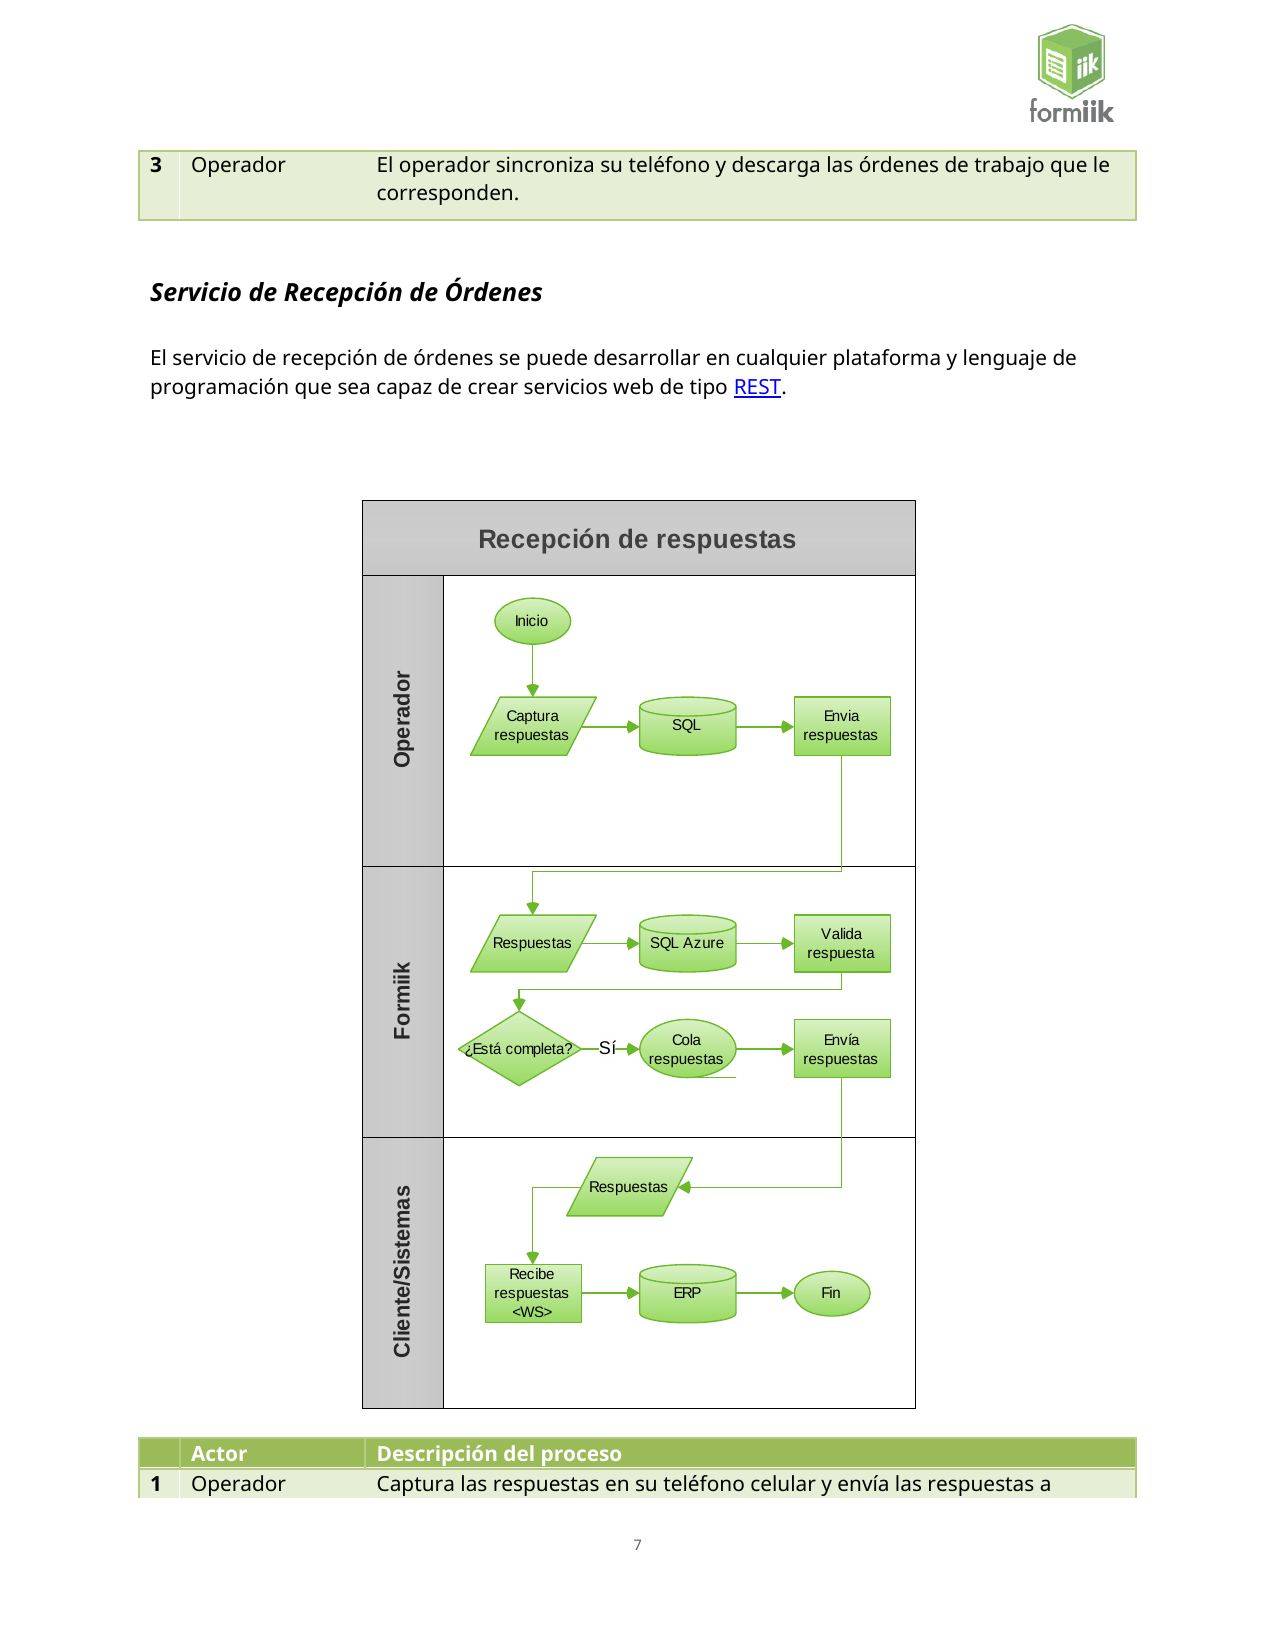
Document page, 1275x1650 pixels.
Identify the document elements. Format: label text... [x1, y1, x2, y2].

table_header [140, 1439, 179, 1467]
table_cell Operador [180, 152, 365, 219]
table_cell 3 [140, 152, 179, 219]
table_header Descripción del proceso [366, 1439, 1135, 1467]
subtitle Servicio de Recepción de Órdenes [150, 275, 1125, 309]
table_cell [365, 1470, 1135, 1498]
table_cell Operador [180, 1470, 365, 1498]
text El servicio de recepción de órdenes se puede desarrollar en cualquier plataforma y lenguaje de programación que sea capaz de crear servicios web de tipo REST. [150, 343, 1125, 400]
table_cell 1 [140, 1470, 179, 1498]
table_header Actor [181, 1439, 364, 1467]
picture [1016, 19, 1124, 128]
table_cell El operador sincroniza su teléfono y descarga las órdenes de trabajo que le corresponden. [365, 152, 1135, 219]
